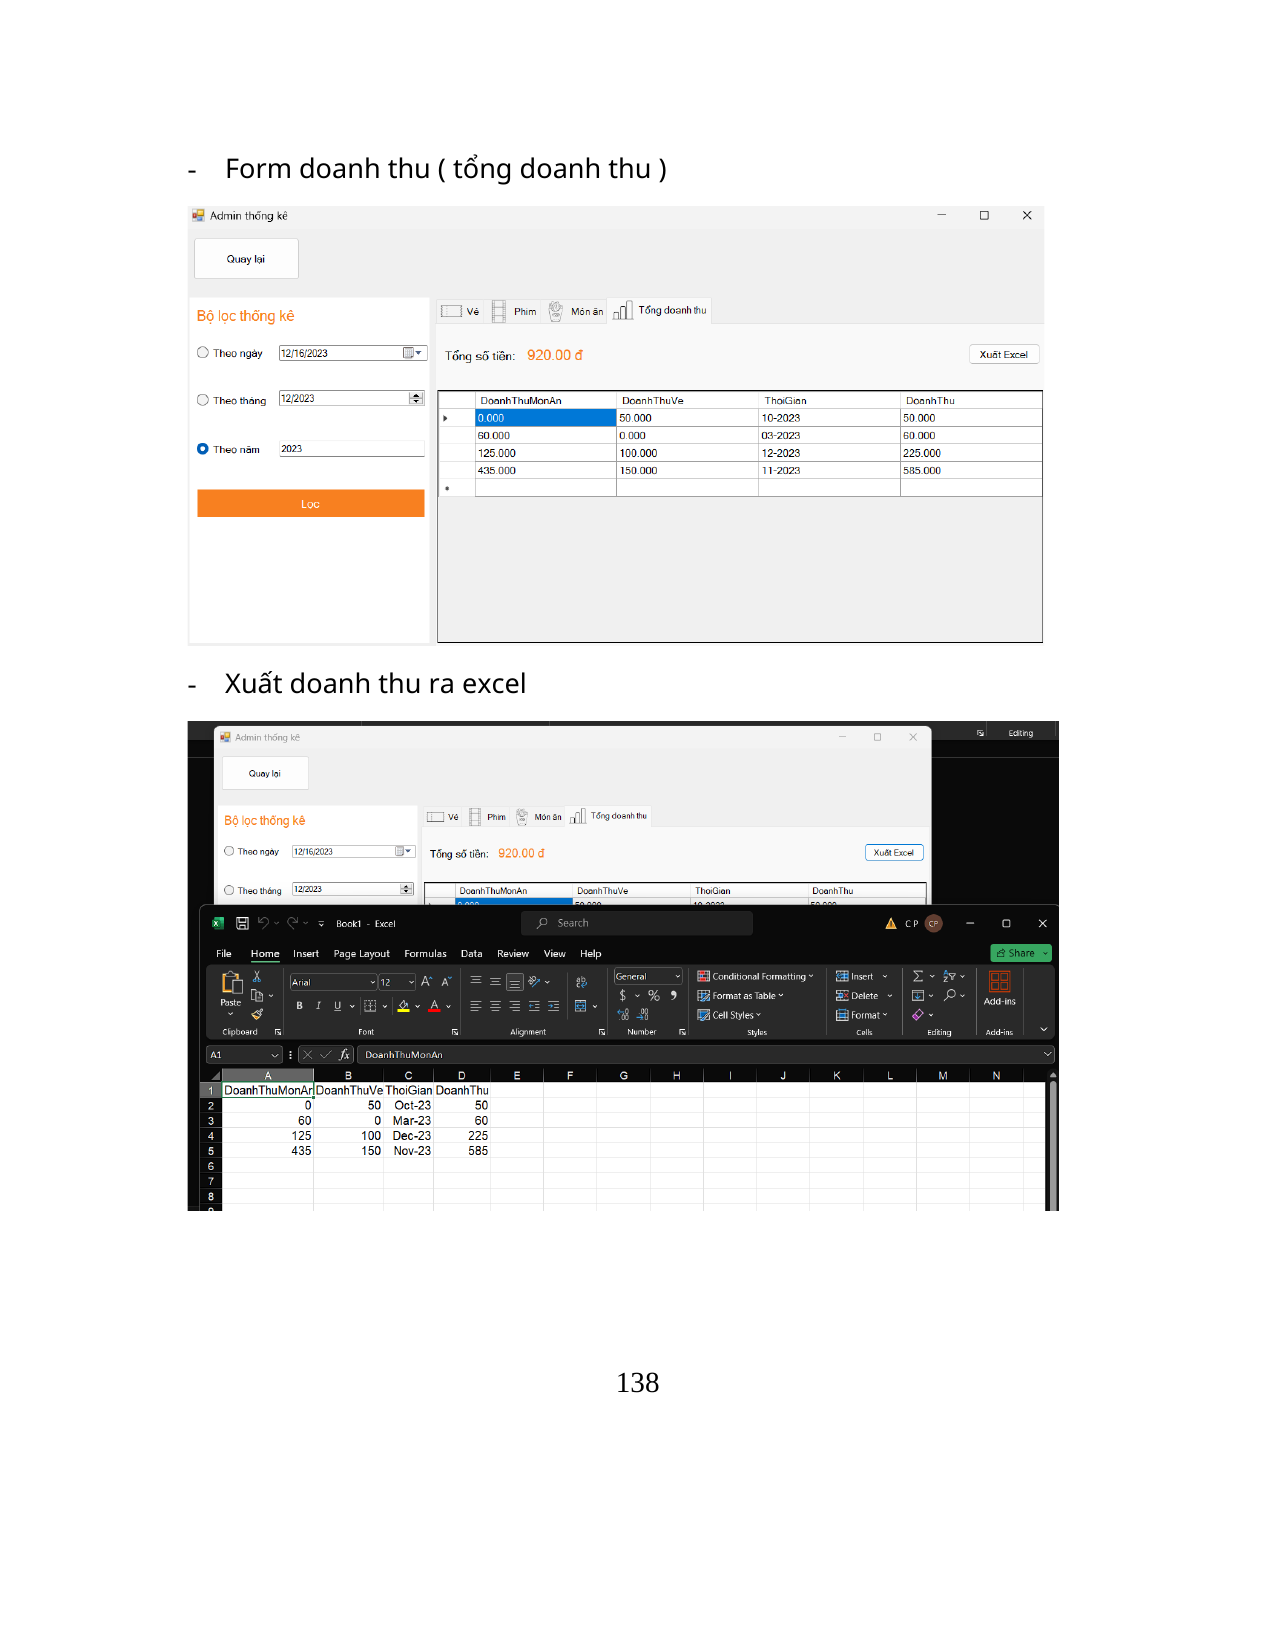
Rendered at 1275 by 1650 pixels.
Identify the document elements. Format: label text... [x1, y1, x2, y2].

list Form doanh thu ( tổng doanh thu ) [187, 150, 1125, 187]
list Xuất doanh thu ra excel [187, 665, 1125, 702]
picture [187, 206, 1045, 646]
picture [187, 721, 1059, 1211]
